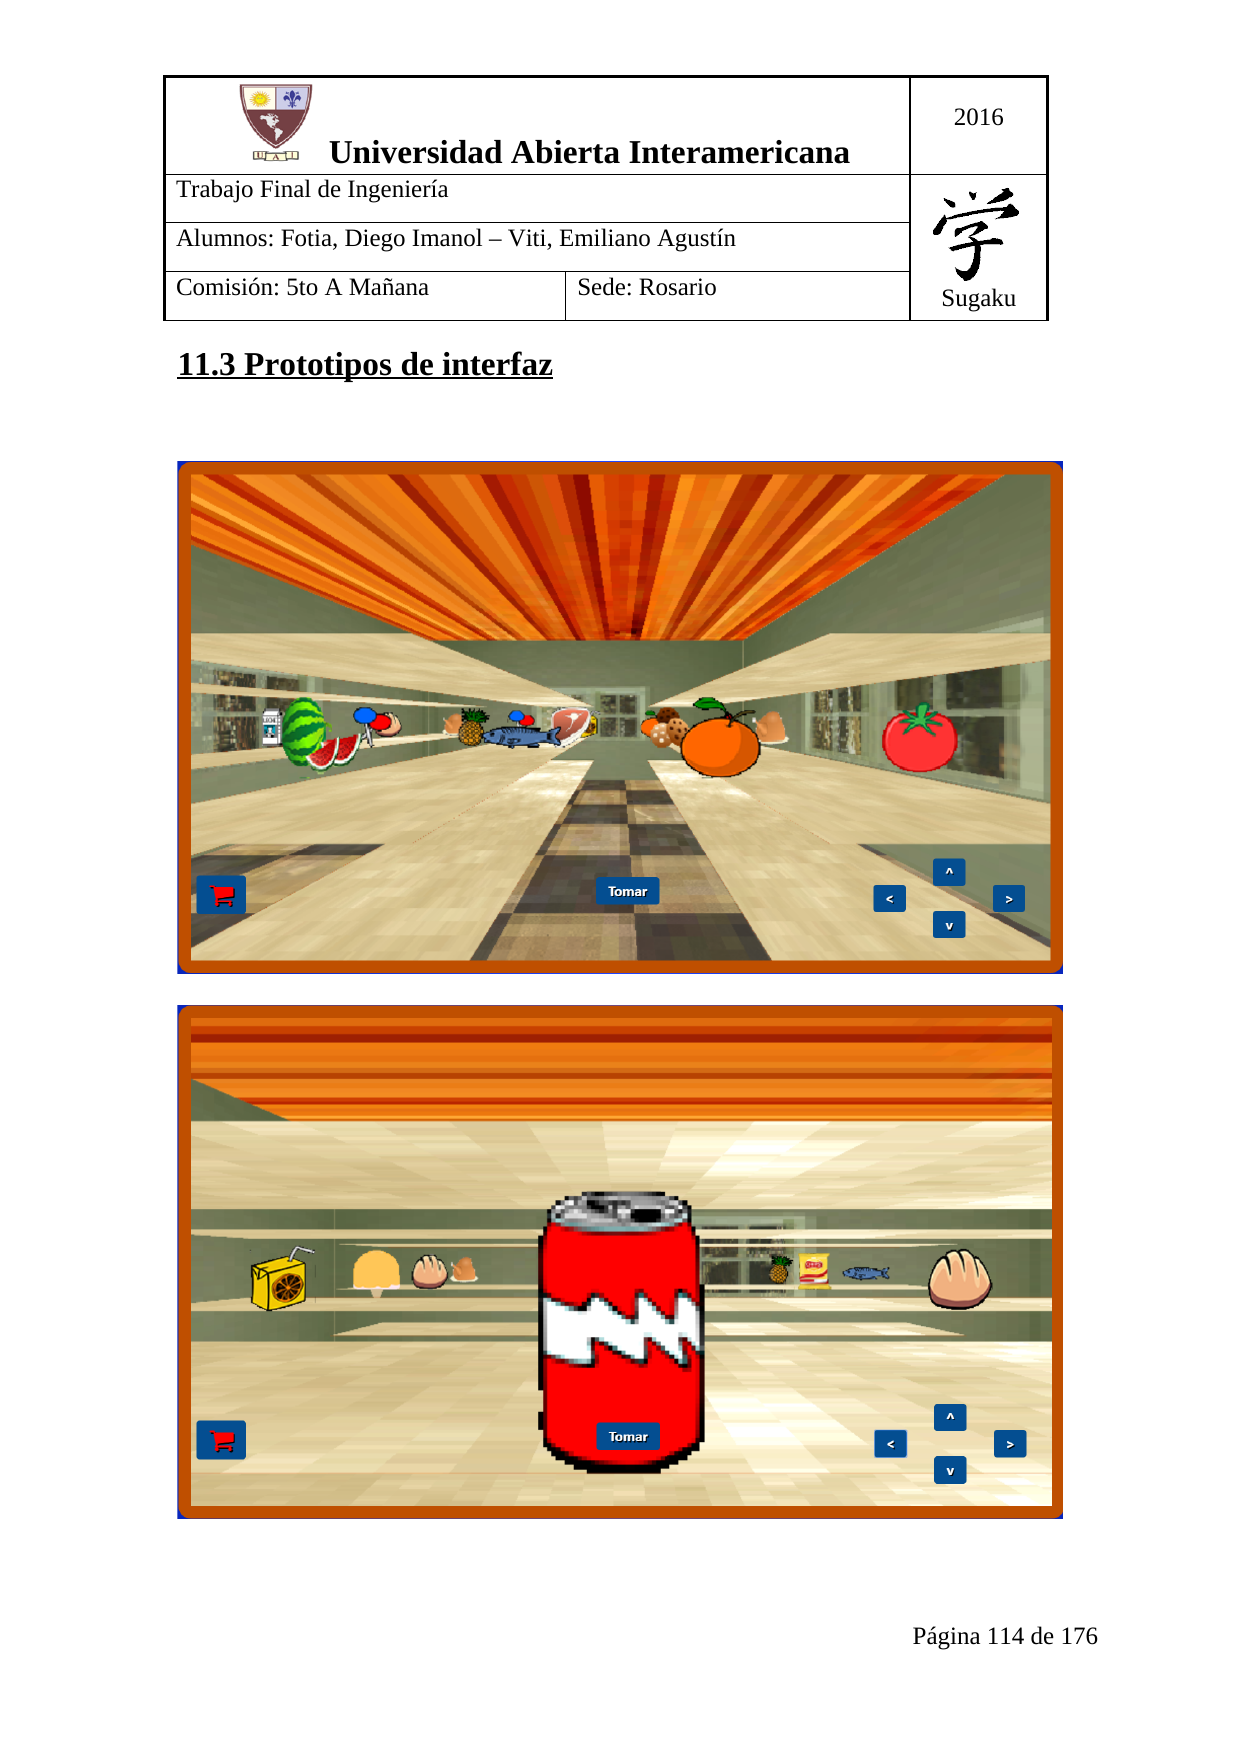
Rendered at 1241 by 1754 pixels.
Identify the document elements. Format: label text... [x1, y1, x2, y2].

subtitle 11.3 Prototipos de interfaz [177, 152, 1063, 382]
picture [177, 1005, 1063, 1519]
picture [177, 461, 1063, 974]
picture [927, 181, 1030, 284]
picture [223, 78, 329, 164]
